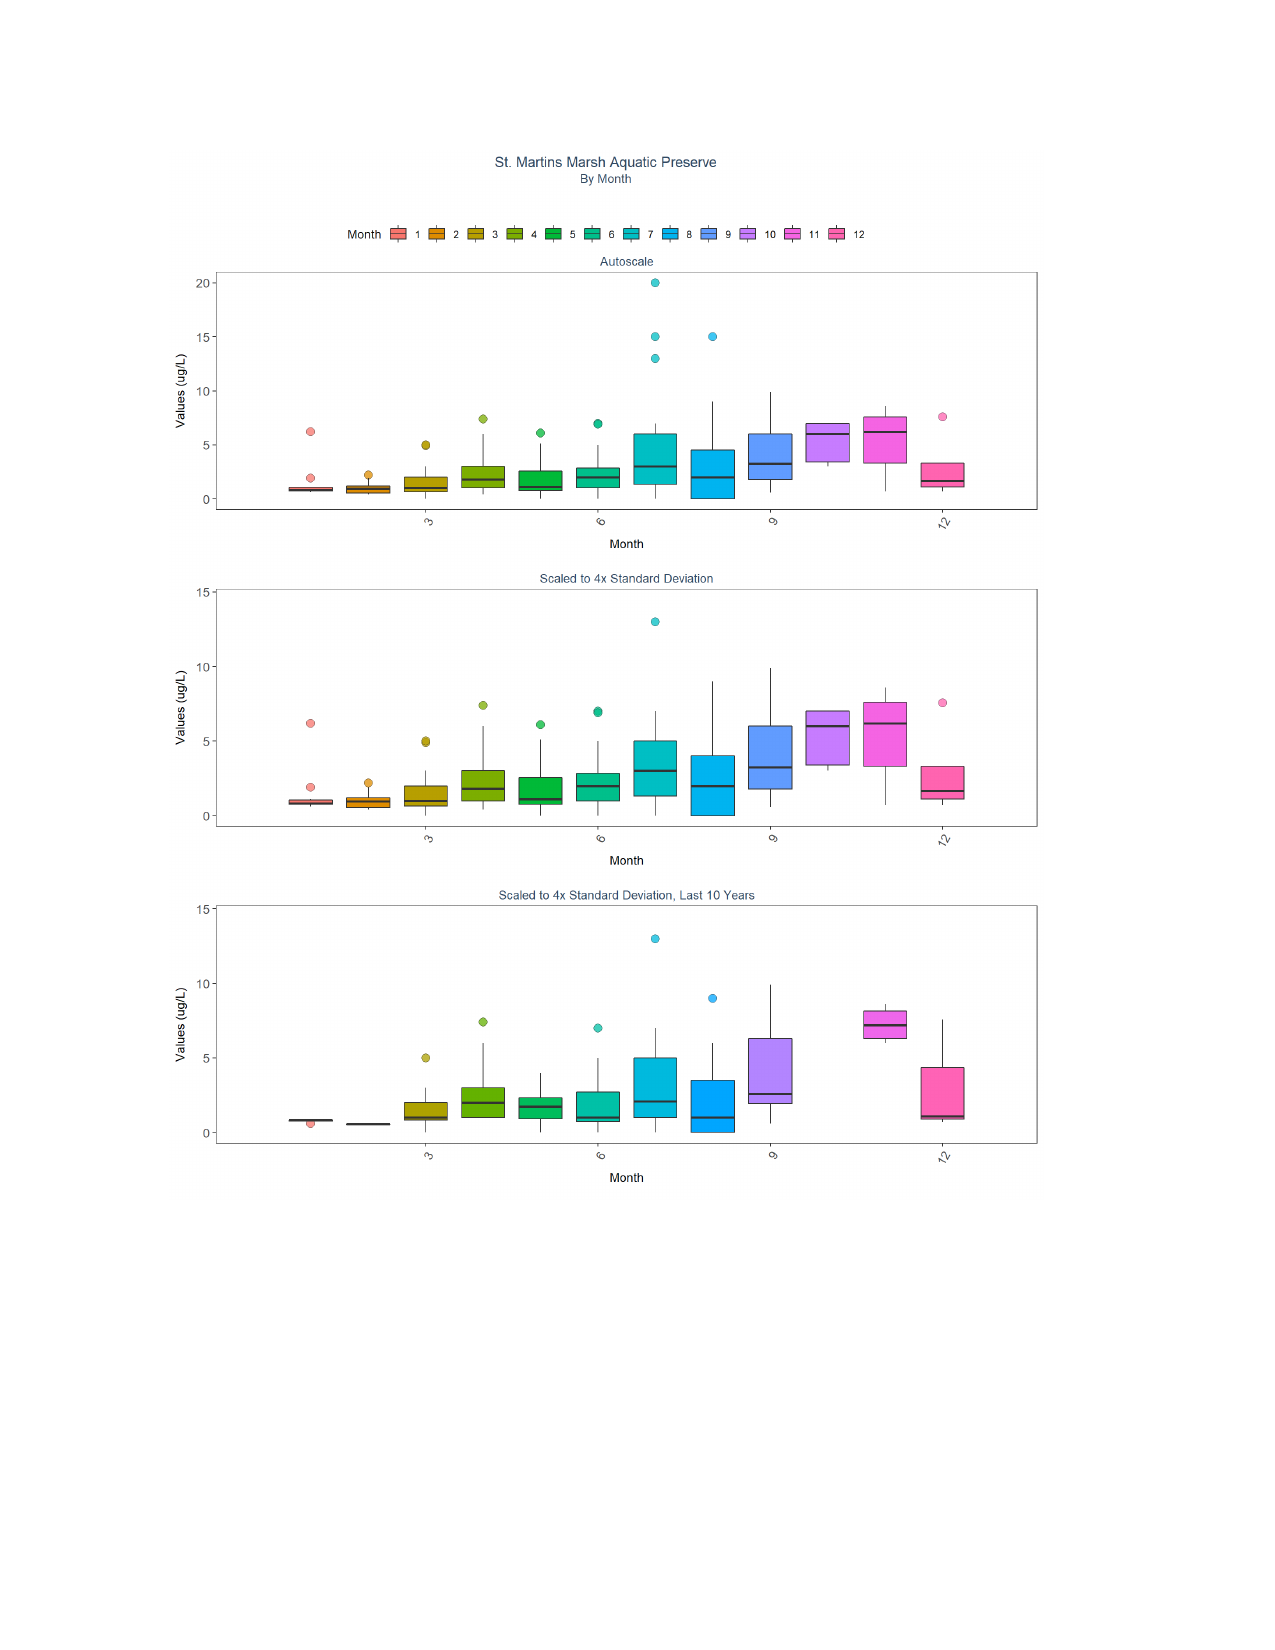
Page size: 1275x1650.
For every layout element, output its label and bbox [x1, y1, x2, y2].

picture [168, 150, 1044, 1200]
